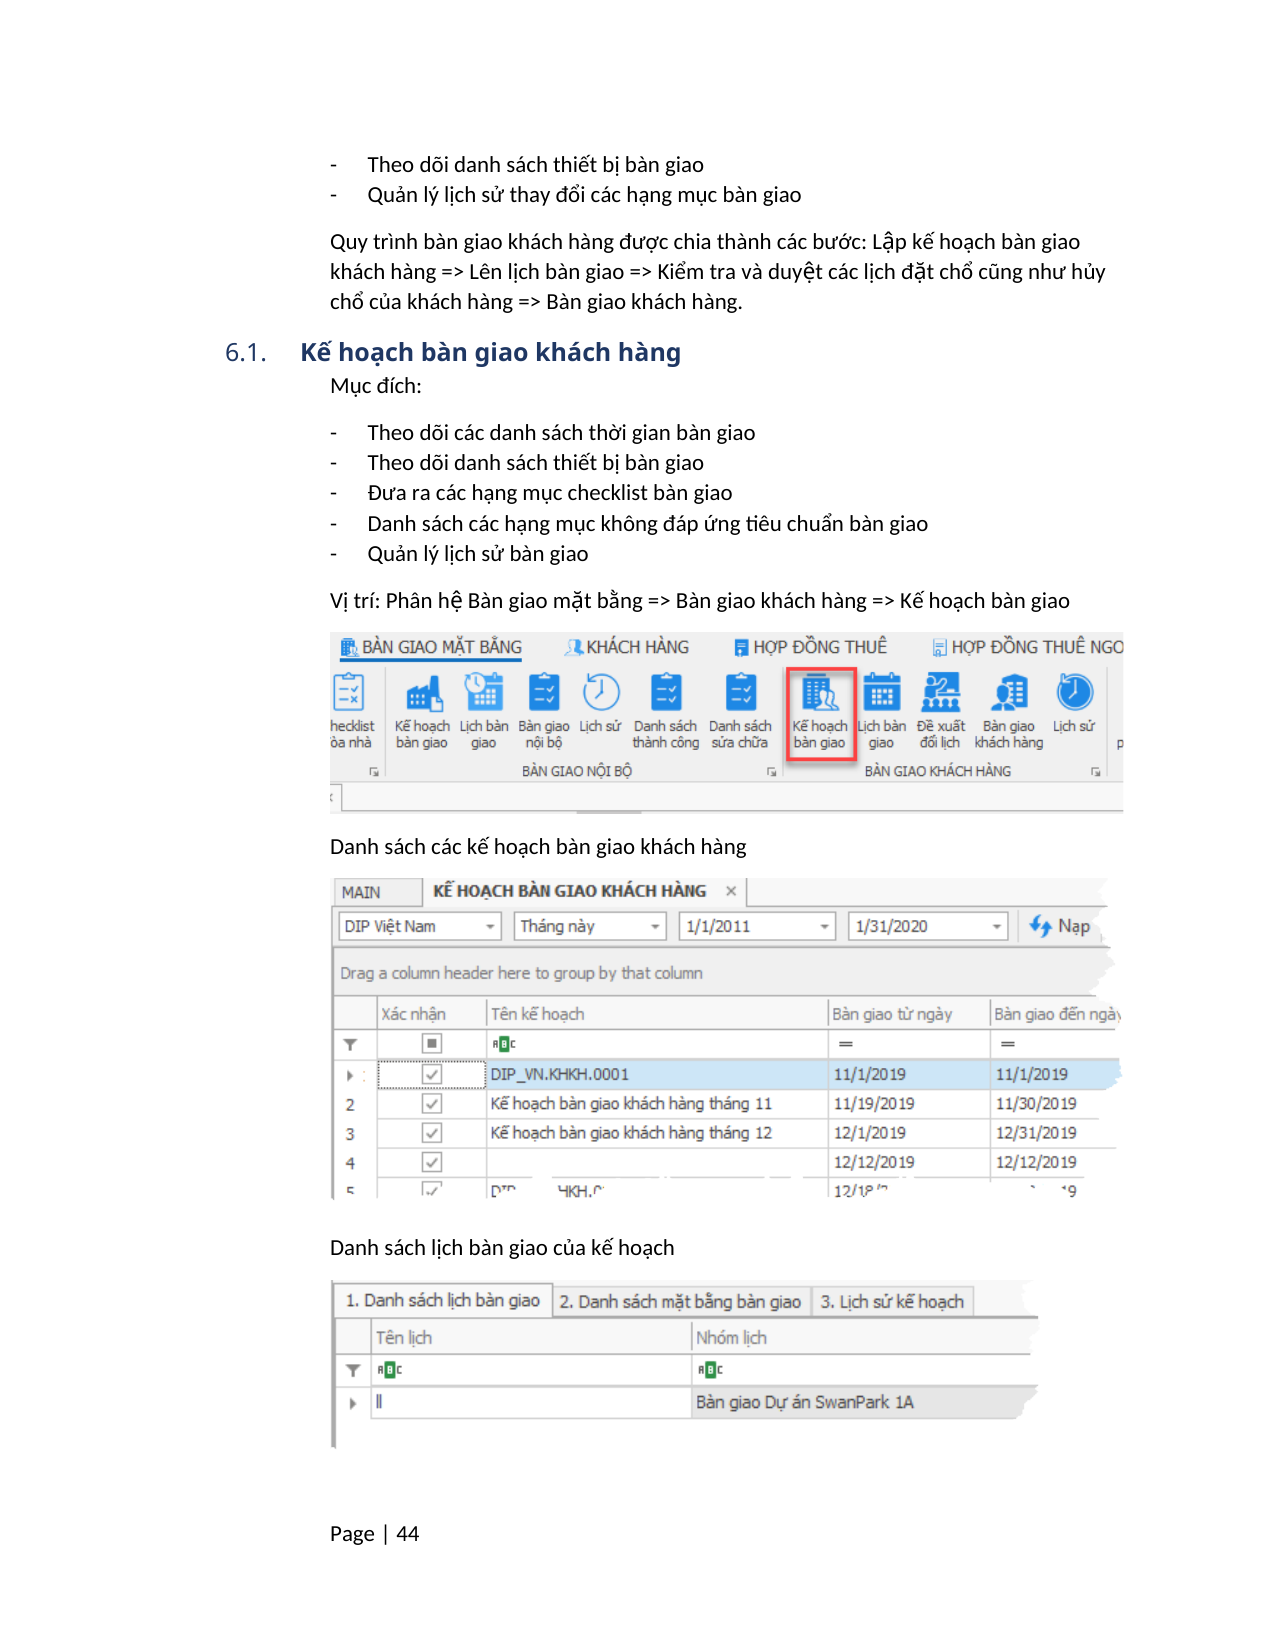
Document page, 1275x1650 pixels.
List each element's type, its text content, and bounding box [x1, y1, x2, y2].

list Theo dõi các danh sách thời gian bàn giao [330, 418, 1125, 446]
text Danh sách các kế hoạch bàn giao khách hàng [330, 832, 1125, 860]
text Mục đích: [330, 371, 1125, 399]
list Quản lý lịch sử thay đổi các hạng mục bàn giao [330, 180, 1125, 208]
list Theo dõi danh sách thiết bị bàn giao [330, 448, 1125, 476]
subtitle Kế hoạch bàn giao khách hàng [225, 334, 1125, 368]
text Danh sách lịch bàn giao của kế hoạch [330, 1233, 1125, 1262]
picture [330, 1280, 1058, 1490]
text Quy trình bàn giao khách hàng được chia thành các bước: Lập kế hoạch bàn giao khách hàng => Lên lịch bàn giao => Kiểm tra và duyệt các lịch đặt chổ cũng như hủy chổ của khách hàng => Bàn giao khách hàng. [330, 227, 1125, 316]
picture [330, 878, 1133, 1215]
list Quản lý lịch sử bàn giao [330, 539, 1125, 567]
list Danh sách các hạng mục không đáp ứng tiêu chuẩn bàn giao [330, 509, 1125, 537]
list Theo dõi danh sách thiết bị bàn giao [330, 150, 1125, 178]
picture [330, 632, 1124, 814]
text Vị trí: Phân hệ Bàn giao mặt bằng => Bàn giao khách hàng => Kế hoạch bàn giao [330, 586, 1125, 614]
list Đưa ra các hạng mục checklist bàn giao [330, 478, 1125, 506]
